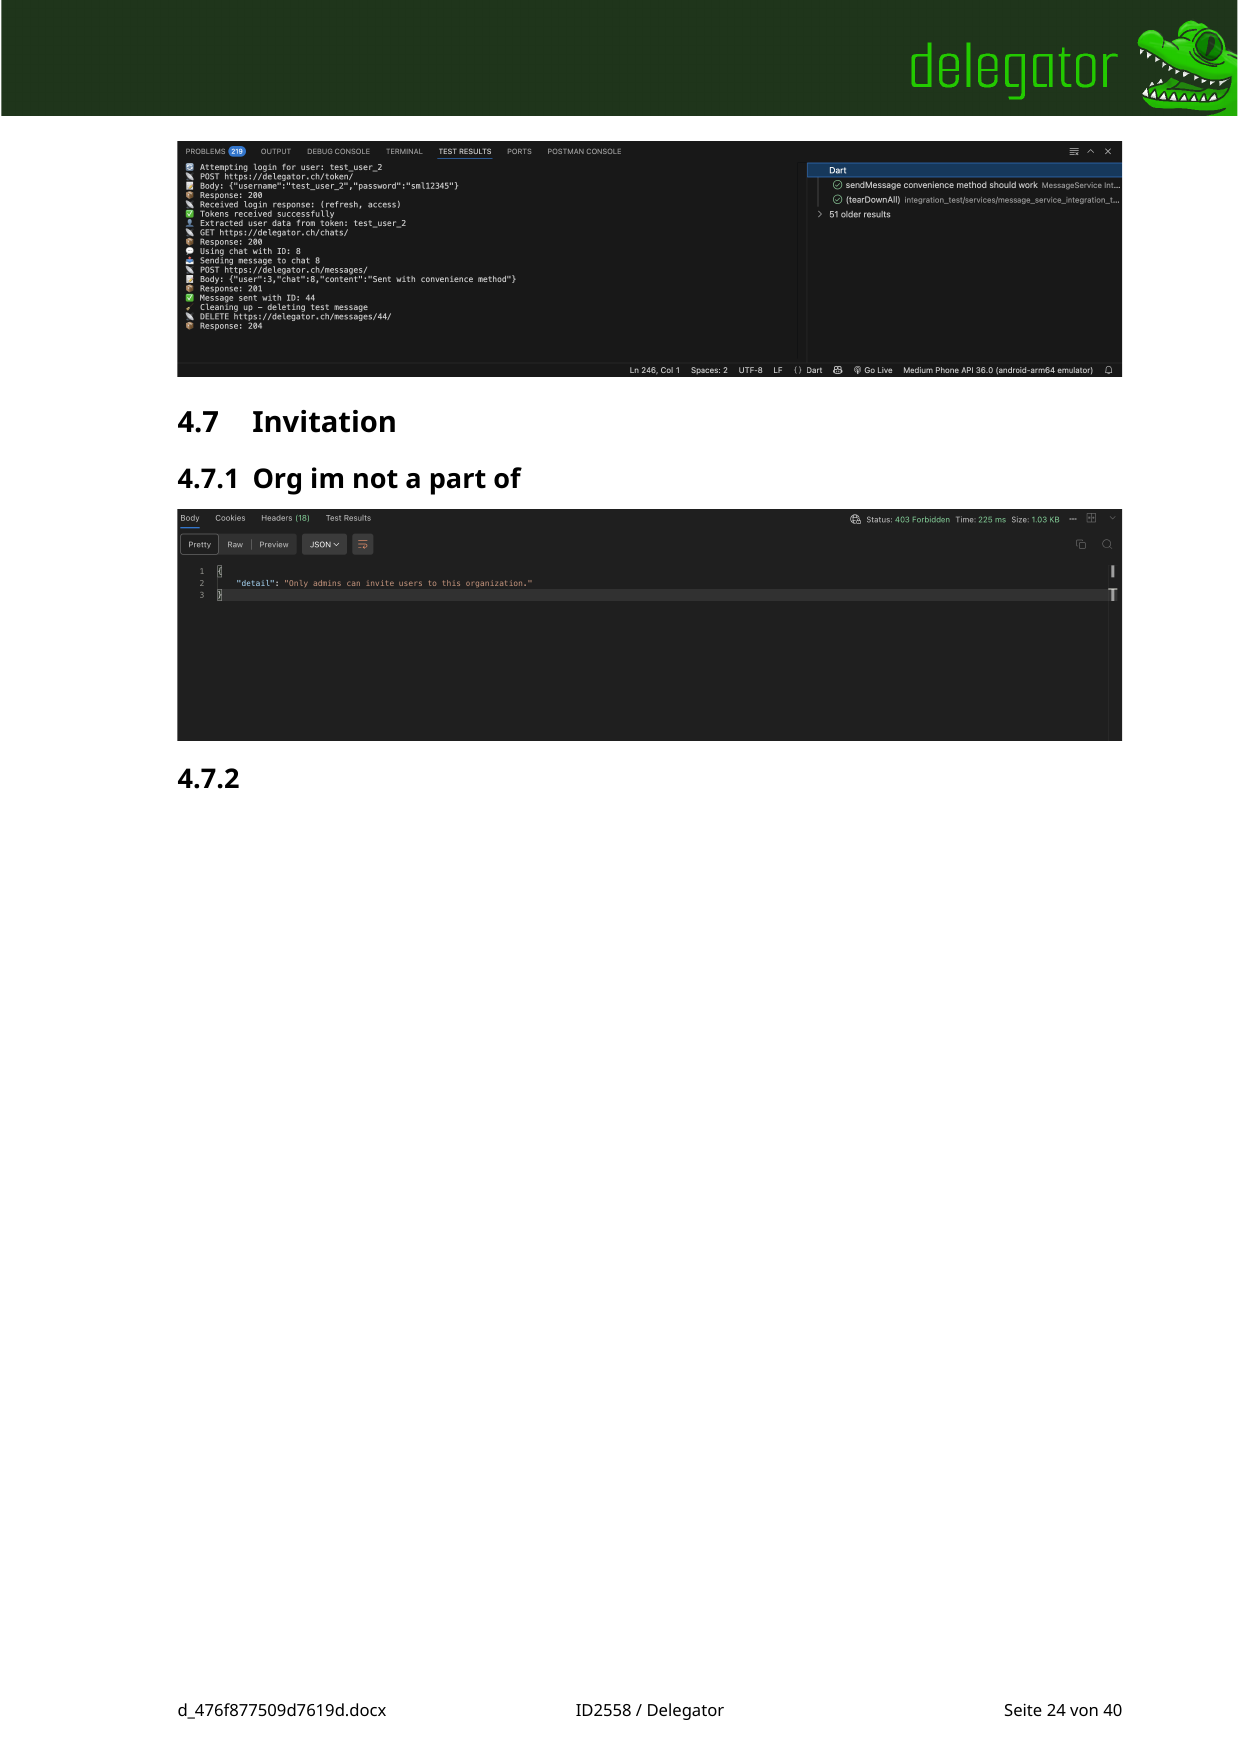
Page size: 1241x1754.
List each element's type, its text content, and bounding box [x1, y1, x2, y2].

picture [0, 0, 1238, 116]
subtitle Org im not a part of [177, 460, 1122, 497]
subtitle Invitation [177, 402, 1122, 441]
picture [177, 141, 1123, 377]
picture [177, 509, 1123, 741]
